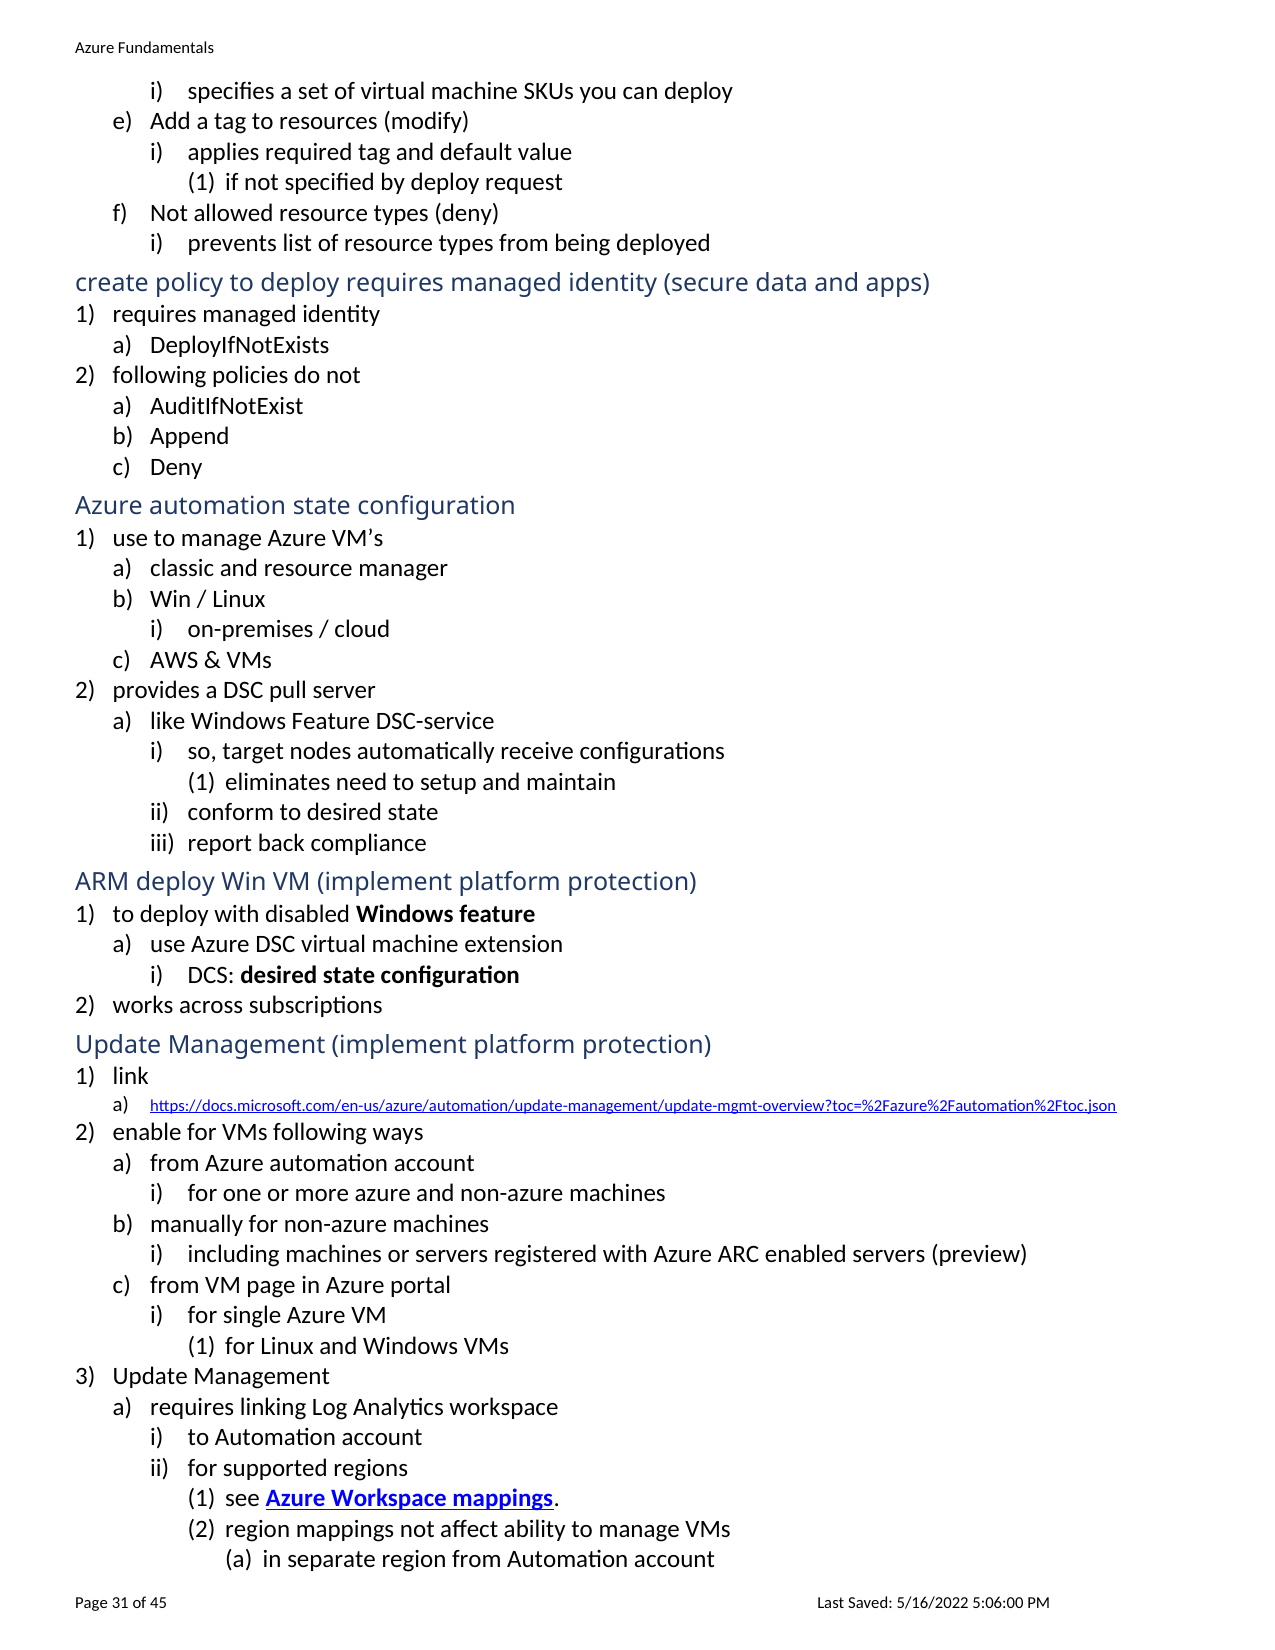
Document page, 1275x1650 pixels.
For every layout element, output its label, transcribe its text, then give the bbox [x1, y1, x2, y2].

list enable for VMs following ways [75, 1116, 1237, 1147]
list to Automation account [150, 1421, 1237, 1452]
list use Azure DSC virtual machine extension [112, 928, 1237, 959]
list AuditIfNotExist [112, 390, 1237, 421]
list region mappings not affect ability to manage VMs [187, 1513, 1237, 1543]
list https://docs.microsoft.com/en-us/azure/automation/update-management/update-mgmt-overview?toc=%2Fazure%2Fautomation%2Ftoc.json [112, 1091, 1237, 1116]
list eliminates need to setup and maintain [187, 766, 1237, 797]
list requires managed identity [75, 298, 1237, 329]
list AWS & VMs [112, 644, 1237, 674]
list DeployIfNotExists [112, 329, 1237, 359]
list works across subscriptions [75, 989, 1237, 1020]
list report back compliance [150, 827, 1237, 858]
list from VM page in Azure portal [112, 1269, 1237, 1299]
list for single Azure VM [150, 1299, 1237, 1330]
list Add a tag to resources (modify) [112, 106, 1237, 136]
list if not specified by deploy request [187, 167, 1237, 197]
list Win / Linux [112, 583, 1237, 613]
list specifies a set of virtual machine SKUs you can deploy [150, 75, 1237, 106]
list classic and resource manager [112, 552, 1237, 583]
list including machines or servers registered with Azure ARC enabled servers (preview) [150, 1238, 1237, 1269]
list see Azure Workspace mappings. [187, 1482, 1237, 1513]
list on-premises / cloud [150, 613, 1237, 644]
list to deploy with disabled Windows feature [75, 898, 1237, 928]
list provides a DSC pull server [75, 674, 1237, 705]
list like Windows Feature DSC-service [112, 705, 1237, 736]
list for one or more azure and non-azure machines [150, 1177, 1237, 1208]
list Update Management [75, 1360, 1237, 1391]
list link [75, 1060, 1237, 1091]
list Not allowed resource types (deny) [112, 197, 1237, 228]
list manually for non-azure machines [112, 1208, 1237, 1238]
list applies required tag and default value [150, 136, 1237, 167]
list use to manage Azure VM’s [75, 522, 1237, 552]
list prevents list of resource types from being deployed [150, 228, 1237, 258]
list Append [112, 421, 1237, 451]
list Deny [112, 451, 1237, 482]
list conform to desired state [150, 797, 1237, 827]
list for supported regions [150, 1452, 1237, 1482]
list requires linking Log Analytics workspace [112, 1391, 1237, 1421]
subtitle create policy to deploy requires managed identity (secure data and apps) [75, 264, 1237, 298]
subtitle Update Management (implement platform protection) [75, 1026, 1237, 1060]
list in separate region from Automation account [225, 1543, 1237, 1574]
list following policies do not [75, 359, 1237, 390]
list from Azure automation account [112, 1147, 1237, 1177]
subtitle Azure automation state configuration [75, 488, 1237, 522]
subtitle ARM deploy Win VM (implement platform protection) [75, 864, 1237, 898]
list DCS: desired state configuration [150, 959, 1237, 989]
list for Linux and Windows VMs [187, 1330, 1237, 1360]
list so, target nodes automatically receive configurations [150, 736, 1237, 766]
